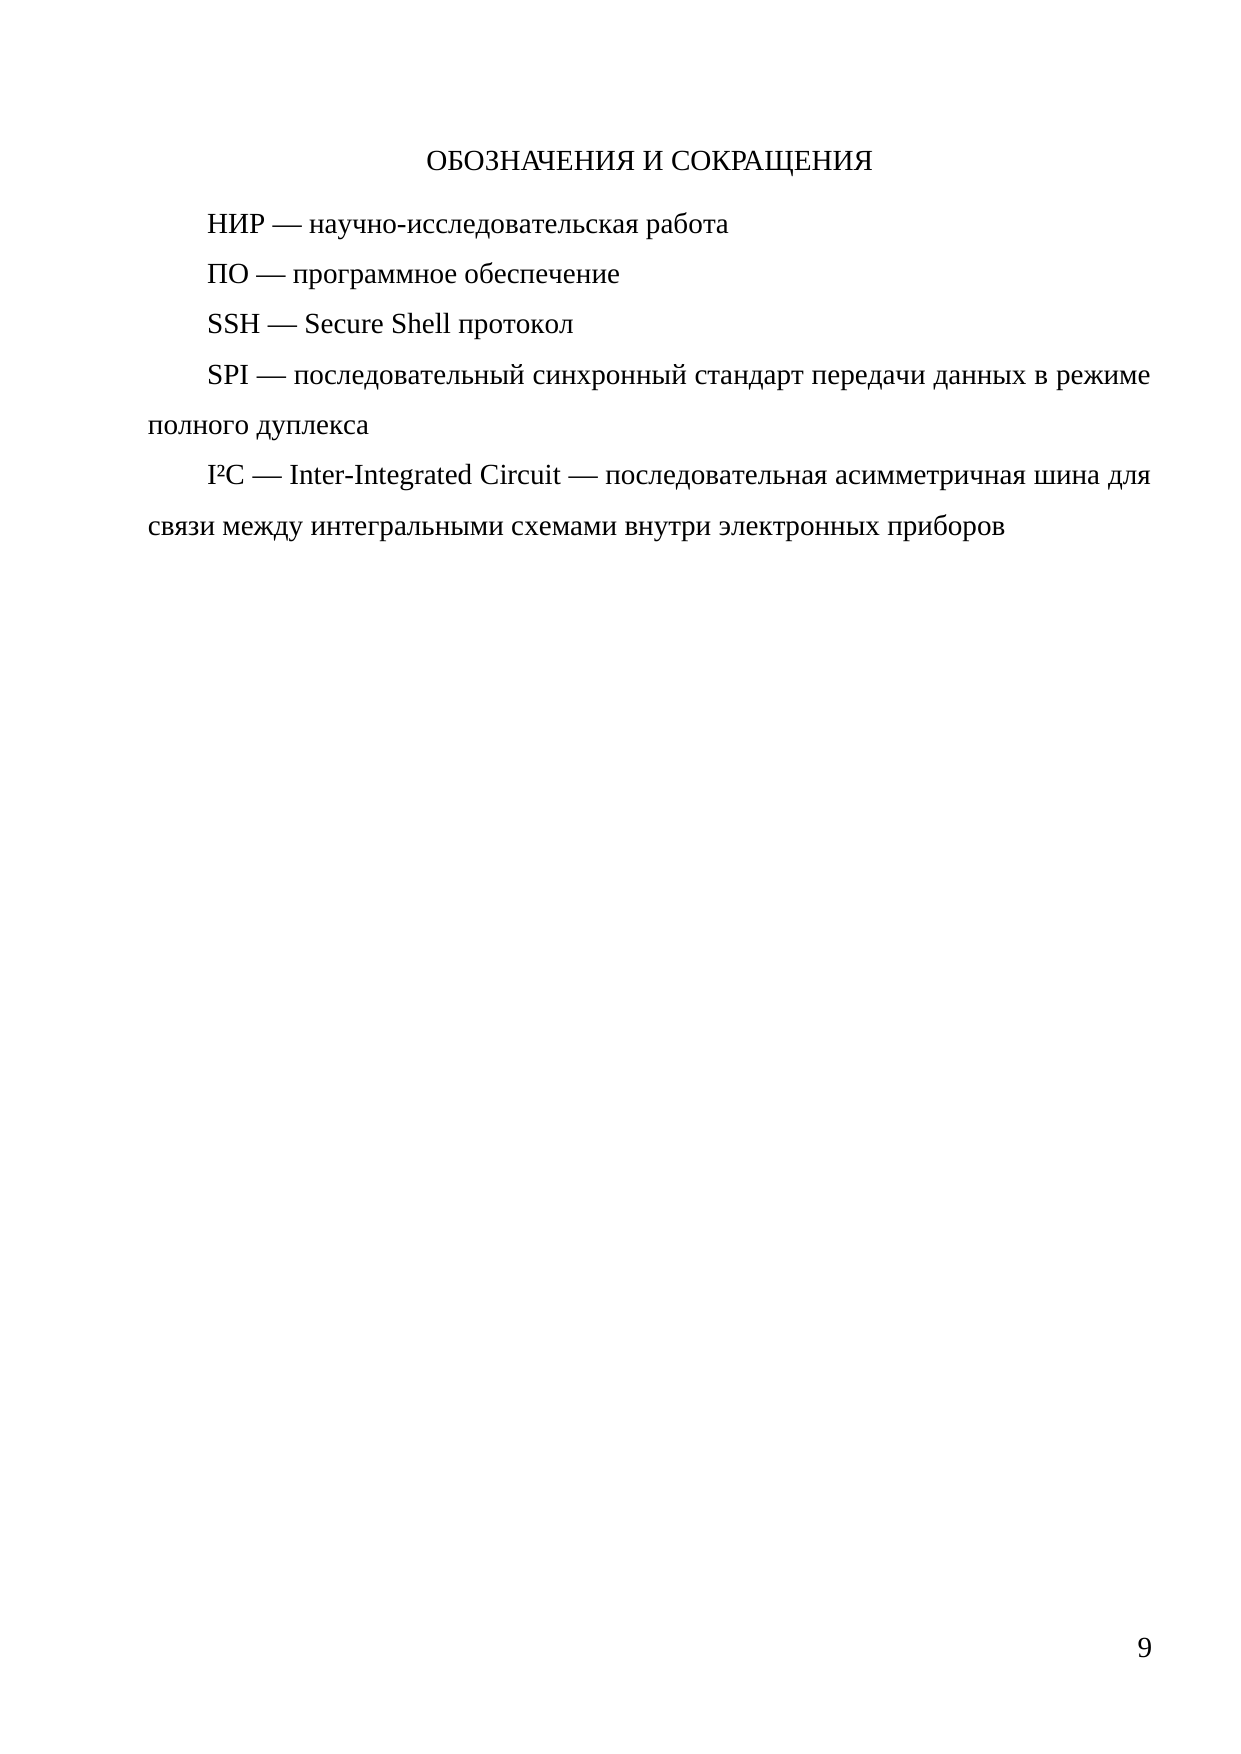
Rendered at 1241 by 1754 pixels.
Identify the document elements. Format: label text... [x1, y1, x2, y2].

text ПО — программное обеспечение [148, 256, 1152, 290]
title ОБОЗНАЧЕНИЯ И СОКРАЩЕНИЯ [148, 143, 1152, 177]
text НИР — научно-исследовательская работа [148, 206, 1152, 239]
text SSH — Secure Shell протокол [148, 307, 1152, 340]
text SPI — последовательный синхронный стандарт передачи данных в режиме полного дуплекса [148, 357, 1152, 441]
text I²C — Inter-Integrated Circuit — последовательная асимметричная шина для связи между интегральными схемами внутри электронных приборов [148, 457, 1152, 541]
